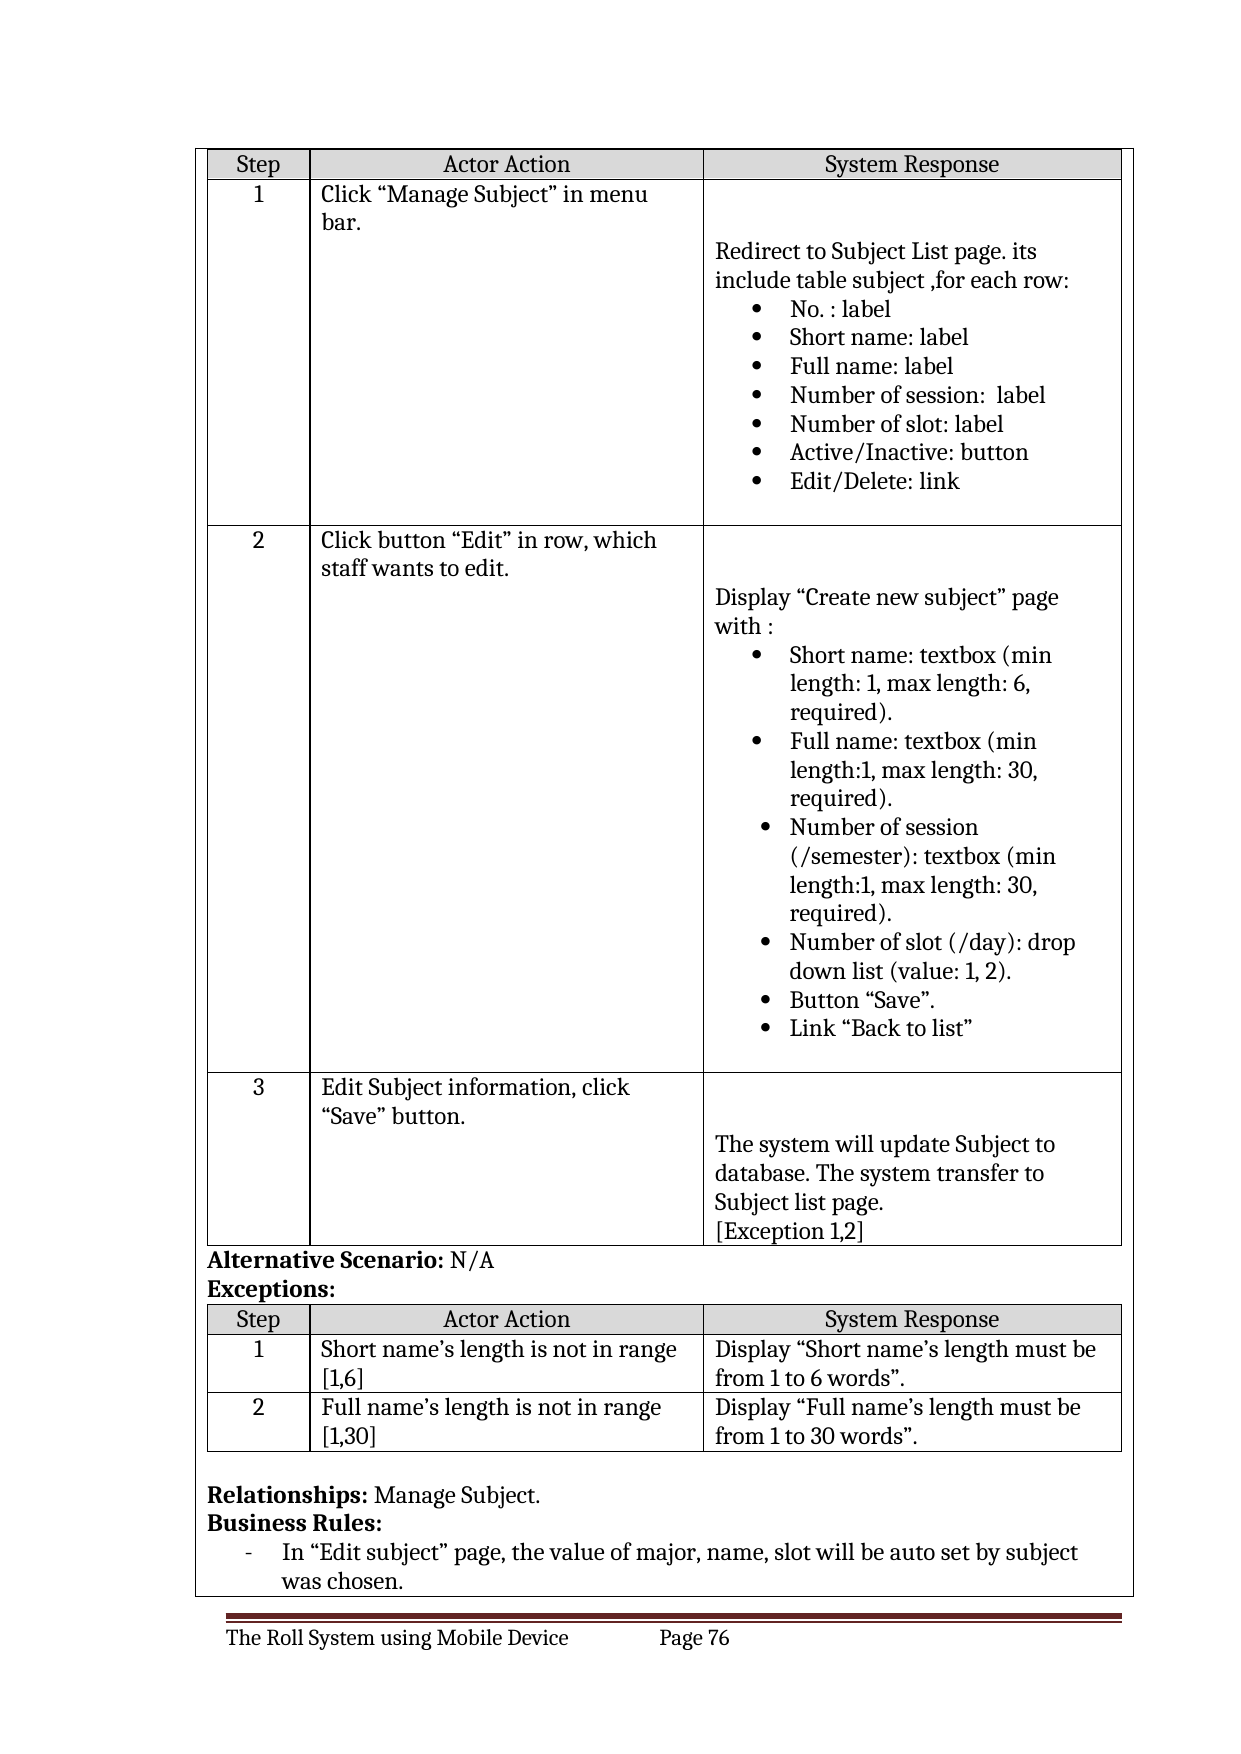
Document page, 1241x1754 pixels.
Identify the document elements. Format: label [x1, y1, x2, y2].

table_cell [196, 149, 1133, 1596]
